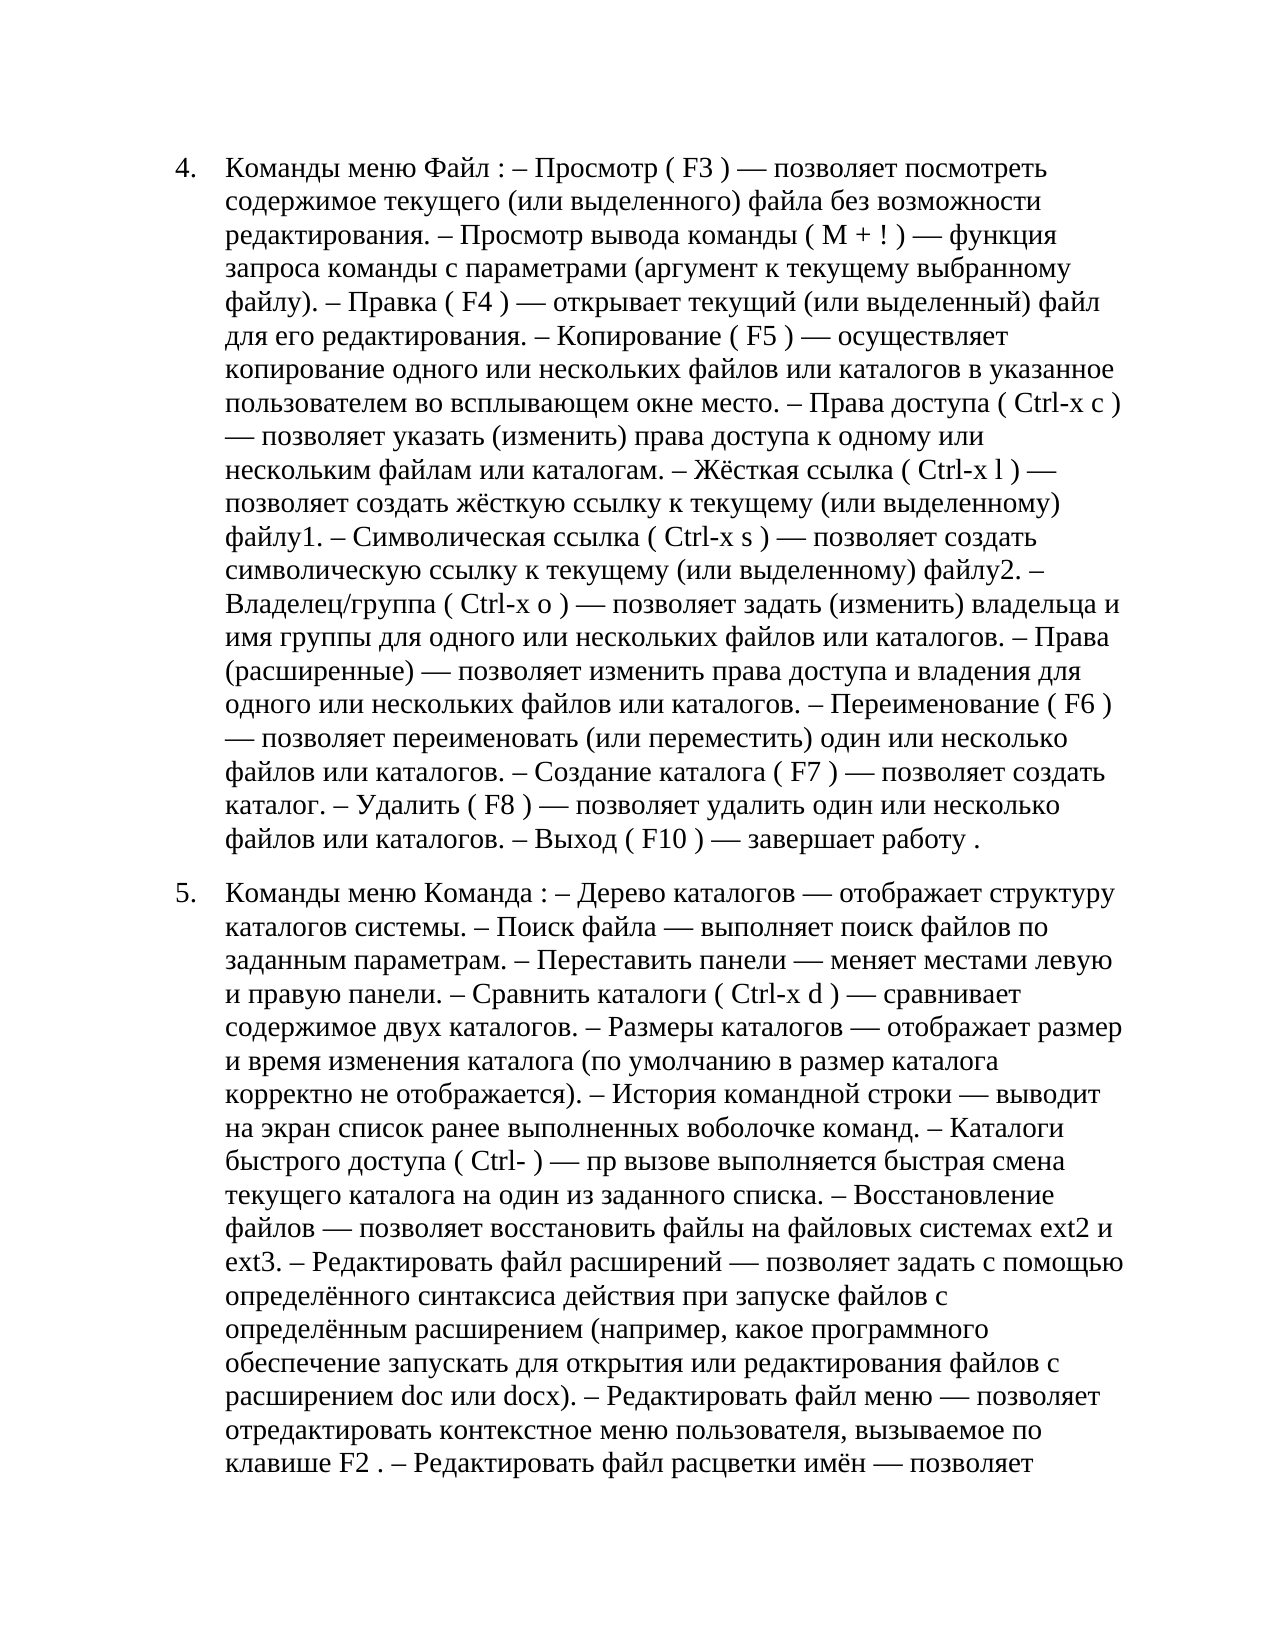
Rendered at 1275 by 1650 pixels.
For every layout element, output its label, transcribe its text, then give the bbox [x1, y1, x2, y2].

list Команды меню Файл : – Просмотр ( F3 ) — позволяет посмотреть содержимое текущего (или выделенного) файла без возможности редактирования. – Просмотр вывода команды ( М + ! ) — функция запроса команды с параметрами (аргумент к текущему выбранному файлу). – Правка ( F4 ) — открывает текущий (или выделенный) файл для его редактирования. – Копирование ( F5 ) — осуществляет копирование одного или нескольких файлов или каталогов в указанное пользователем во всплывающем окне место. – Права доступа ( Ctrl-x c ) — позволяет указать (изменить) права доступа к одному или нескольким файлам или каталогам. – Жёсткая ссылка ( Ctrl-x l ) — позволяет создать жёсткую ссылку к текущему (или выделенному) файлу1. – Символическая ссылка ( Ctrl-x s ) — позволяет создать символическую ссылку к текущему (или выделенному) файлу2. – Владелец/группа ( Ctrl-x o ) — позволяет задать (изменить) владельца и имя группы для одного или нескольких файлов или каталогов. – Права (расширенные) — позволяет изменить права доступа и владения для одного или нескольких файлов или каталогов. – Переименование ( F6 ) — позволяет переименовать (или переместить) один или несколько файлов или каталогов. – Создание каталога ( F7 ) — позволяет создать каталог. – Удалить ( F8 ) — позволяет удалить один или несколько файлов или каталогов. – Выход ( F10 ) — завершает работу . [175, 150, 1125, 854]
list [175, 875, 1125, 1479]
